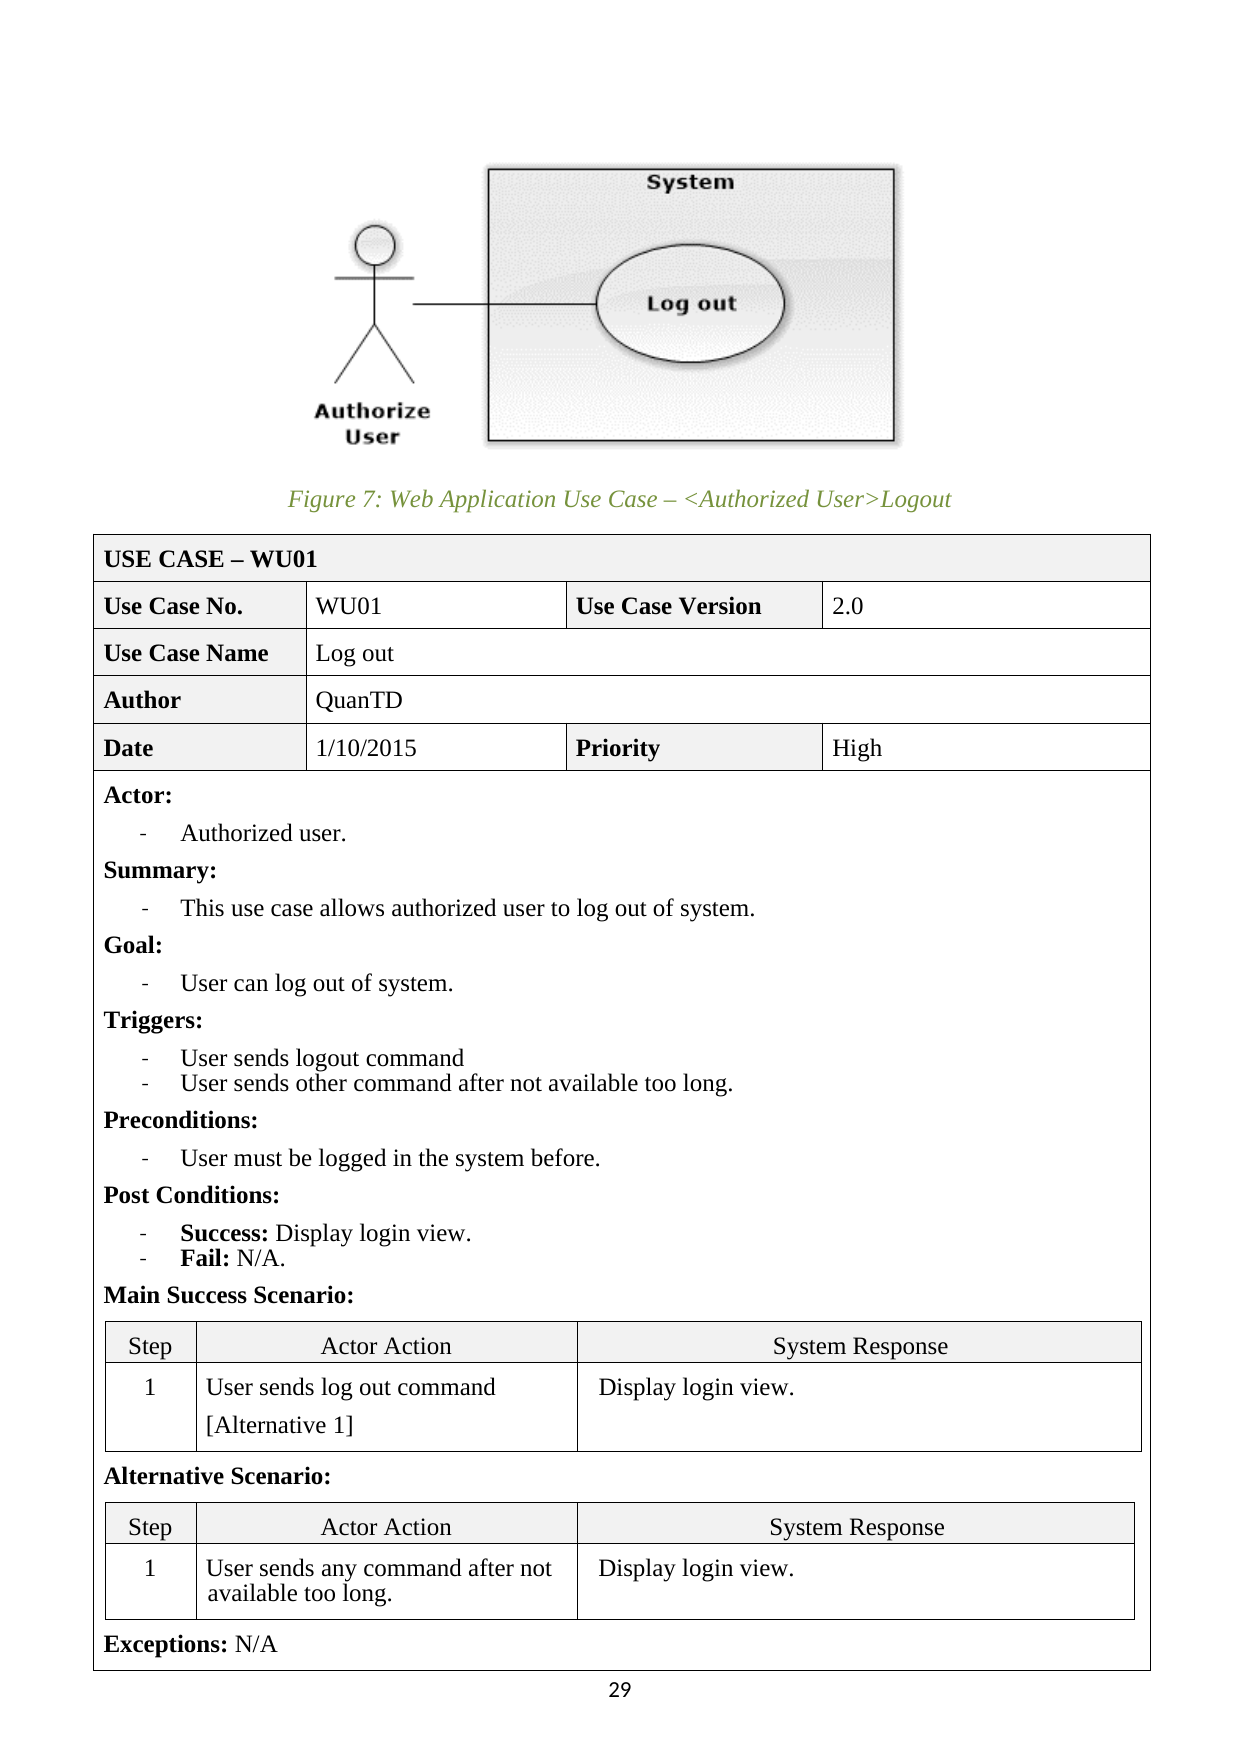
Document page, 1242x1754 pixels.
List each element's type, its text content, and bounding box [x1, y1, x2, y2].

table_cell Author [94, 676, 306, 723]
table_cell Priority [567, 724, 822, 770]
table_cell Use Case Version [567, 582, 822, 628]
table_cell Log out [307, 629, 1150, 675]
table_header USE CASE – WU01 [94, 535, 1150, 581]
table_cell 1/10/2015 [307, 724, 566, 770]
table_cell Date [94, 724, 306, 770]
picture [305, 162, 934, 484]
table_cell Use Case Name [94, 629, 306, 675]
table_cell 2.0 [823, 582, 1150, 628]
text Figure 7: Web Application Use Case – <Authorized User>Logout [94, 484, 1146, 513]
table_cell WU01 [307, 582, 566, 628]
table_cell QuanTD [307, 676, 1150, 723]
table_cell High [823, 724, 1150, 770]
table_cell Use Case No. [94, 582, 306, 628]
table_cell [94, 771, 1150, 1670]
